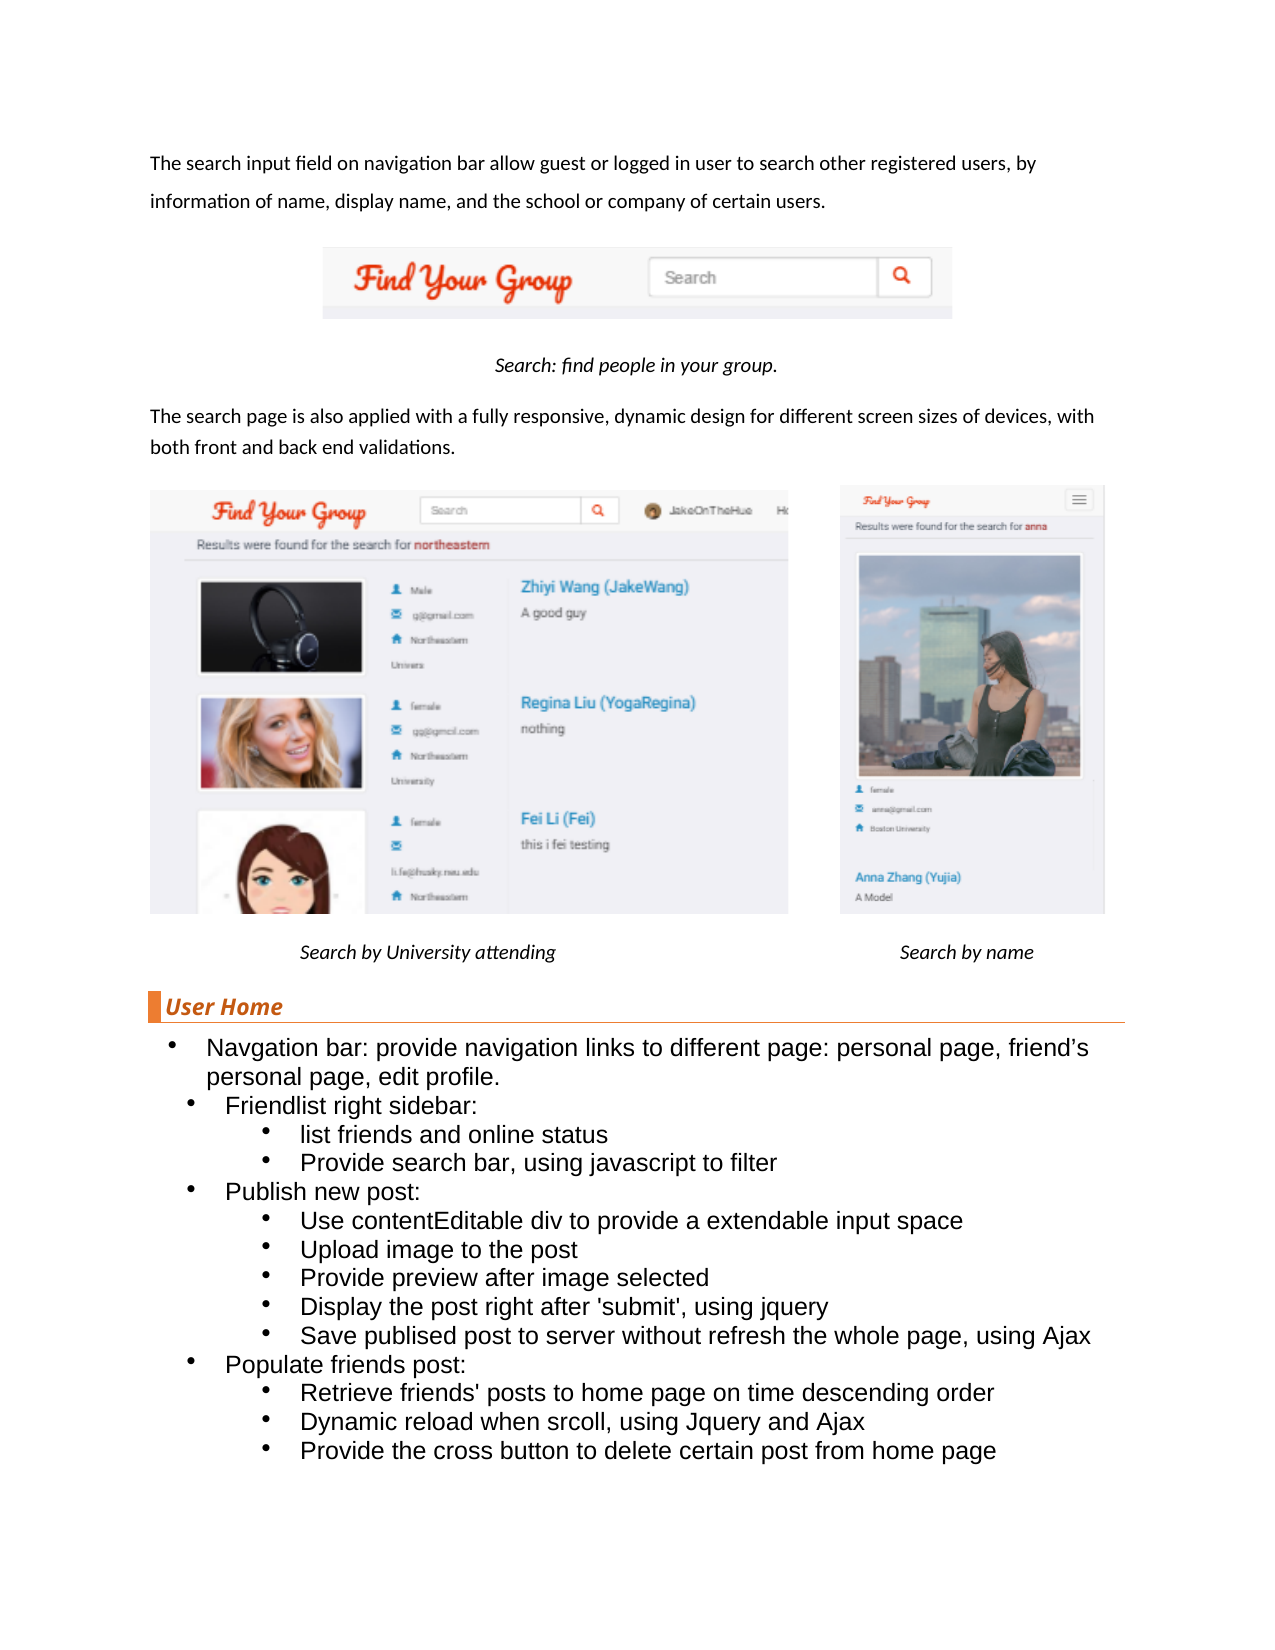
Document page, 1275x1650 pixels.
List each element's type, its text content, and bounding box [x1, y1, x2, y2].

list Provide search bar, using javascript to filter [262, 1148, 1125, 1177]
list Provide the cross button to delete certain post from home page [262, 1436, 1125, 1464]
list Use contentEditable div to provide a extendable input space [262, 1206, 1125, 1234]
text Search by University attending Search by name [225, 939, 1125, 965]
list Friendlist right sidebar: [187, 1091, 1125, 1119]
picture [322, 247, 953, 319]
list Dynamic reload when srcoll, using Jquery and Ajax [262, 1407, 1125, 1436]
list Save publised post to server without refresh the whole page, using Ajax [262, 1321, 1125, 1349]
list Navgation bar: provide navigation links to different page: personal page, friend’s personal page, edit profile. [169, 1033, 1125, 1091]
picture [150, 490, 789, 914]
list Display the post right after 'submit', using jquery [262, 1292, 1125, 1321]
list Retrieve friends' posts to home page on time descending order [262, 1378, 1125, 1407]
picture [840, 485, 1105, 914]
list Populate friends post: [187, 1349, 1125, 1378]
text Search: find people in your group. [150, 352, 1125, 378]
list Provide preview after image selected [262, 1263, 1125, 1292]
list Upload image to the post [262, 1234, 1125, 1263]
subtitle User Home [161, 991, 1125, 1022]
text The search input field on navigation bar allow guest or logged in user to search other registered users, by information of name, display name, and the school or company of certain users. [150, 150, 1125, 213]
list list friends and online status [262, 1119, 1125, 1148]
list Publish new post: [187, 1177, 1125, 1206]
text The search page is also applied with a fully responsive, dynamic design for different screen sizes of devices, with both front and back end validations. [150, 404, 1125, 459]
